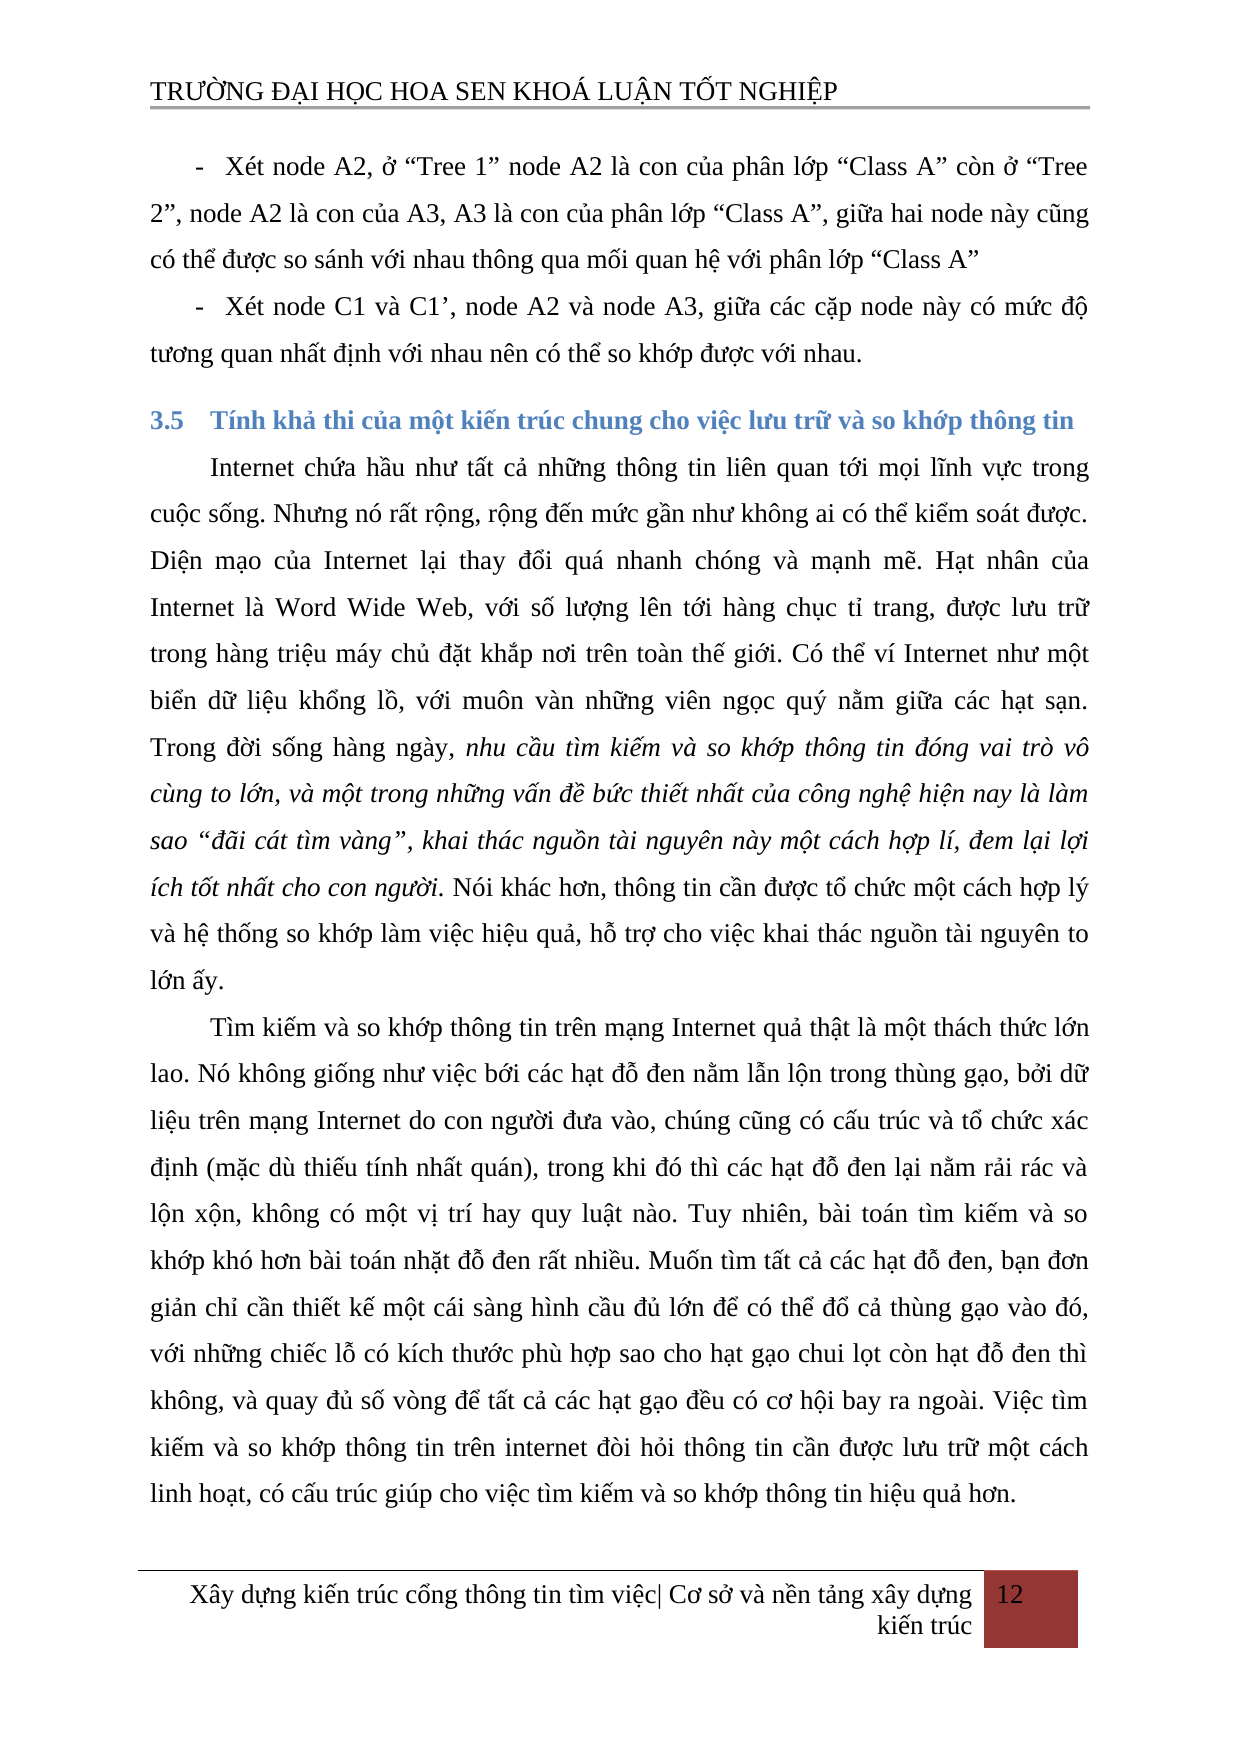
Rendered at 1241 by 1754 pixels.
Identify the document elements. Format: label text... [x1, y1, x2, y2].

list Xét node A2, ở “Tree 1” node A2 là con của phân lớp “Class A” còn ở “Tree 2”, node A2 là con của A3, A3 là con của phân lớp “Class A”, giữa hai node này cũng có thể được so sánh với nhau thông qua mối quan hệ với phân lớp “Class A” [150, 150, 1090, 274]
text Tìm kiếm và so khớp thông tin trên mạng Internet quả thật là một thách thức lớn lao. Nó không giống như việc bới các hạt đỗ đen nằm lẫn lộn trong thùng gạo, bởi dữ liệu trên mạng Internet do con người đưa vào, chúng cũng có cấu trúc và tổ chức xác định (mặc dù thiếu tính nhất quán), trong khi đó thì các hạt đỗ đen lại nằm rải rác và lộn xộn, không có một vị trí hay quy luật nào. Tuy nhiên, bài toán tìm kiếm và so khớp khó hơn bài toán nhặt đỗ đen rất nhiều. Muốn tìm tất cả các hạt đỗ đen, bạn đơn giản chỉ cần thiết kế một cái sàng hình cầu đủ lớn để có thể đổ cả thùng gạo vào đó, với những chiếc lỗ có kích thước phù hợp sao cho hạt gạo chui lọt còn hạt đỗ đen thì không, và quay đủ số vòng để tất cả các hạt gạo đều có cơ hội bay ra ngoài. Việc tìm kiếm và so khớp thông tin trên internet đòi hỏi thông tin cần được lưu trữ một cách linh hoạt, có cấu trúc giúp cho việc tìm kiếm và so khớp thông tin hiệu quả hơn. [150, 1011, 1090, 1509]
subtitle Tính khả thi của một kiến trúc chung cho việc lưu trữ và so khớp thông tin [150, 404, 1090, 435]
text Internet chứa hầu như tất cả những thông tin liên quan tới mọi lĩnh vực trong cuộc sống. Nhưng nó rất rộng, rộng đến mức gần như không ai có thể kiểm soát được. Diện mạo của Internet lại thay đổi quá nhanh chóng và mạnh mẽ. Hạt nhân của Internet là Word Wide Web, với số lượng lên tới hàng chục tỉ trang, được lưu trữ trong hàng triệu máy chủ đặt khắp nơi trên toàn thế giới. Có thể ví Internet như một biển dữ liệu khổng lồ, với muôn vàn những viên ngọc quý nằm giữa các hạt sạn. Trong đời sống hàng ngày, nhu cầu tìm kiếm và so khớp thông tin đóng vai trò vô cùng to lớn, và một trong những vấn đề bức thiết nhất của công nghệ hiện nay là làm sao “đãi cát tìm vàng”, khai thác nguồn tài nguyên này một cách hợp lí, đem lại lợi ích tốt nhất cho con người. Nói khác hơn, thông tin cần được tổ chức một cách hợp lý và hệ thống so khớp làm việc hiệu quả, hỗ trợ cho việc khai thác nguồn tài nguyên to lớn ấy. [150, 451, 1090, 995]
list Xét node C1 và C1’, node A2 và node A3, giữa các cặp node này có mức độ tương quan nhất định với nhau nên có thể so khớp được với nhau. [150, 290, 1090, 368]
